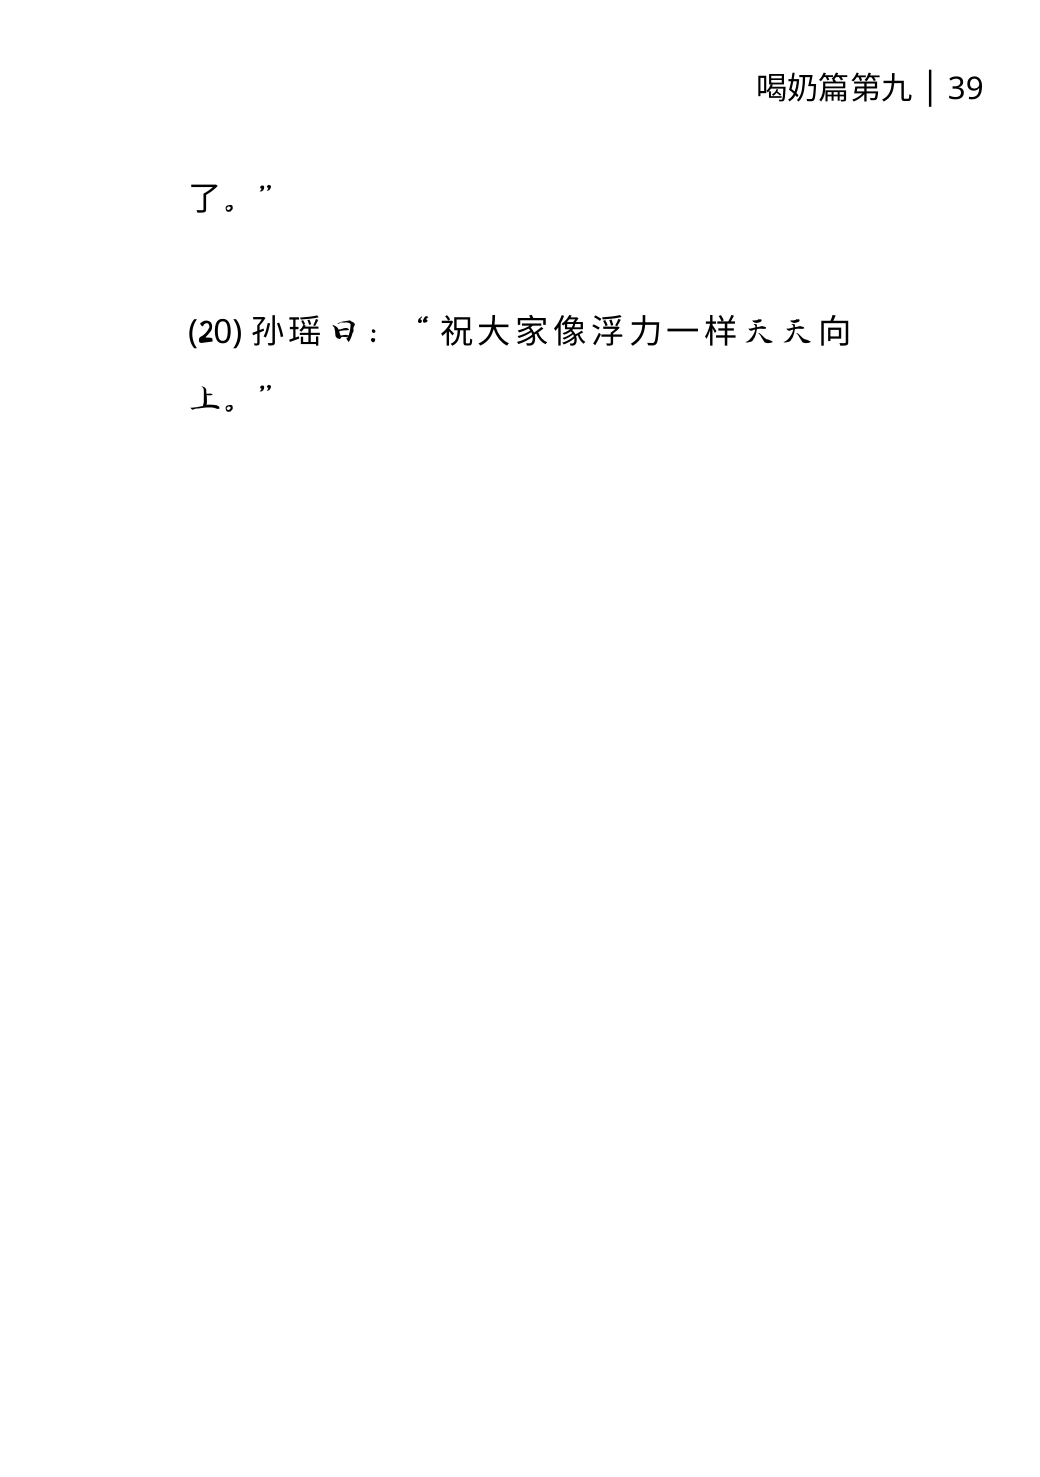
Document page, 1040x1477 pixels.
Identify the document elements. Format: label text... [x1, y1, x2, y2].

list 孙瑶曰：“祝大家像浮力一样天天向上。” [188, 299, 852, 432]
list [188, 166, 852, 233]
